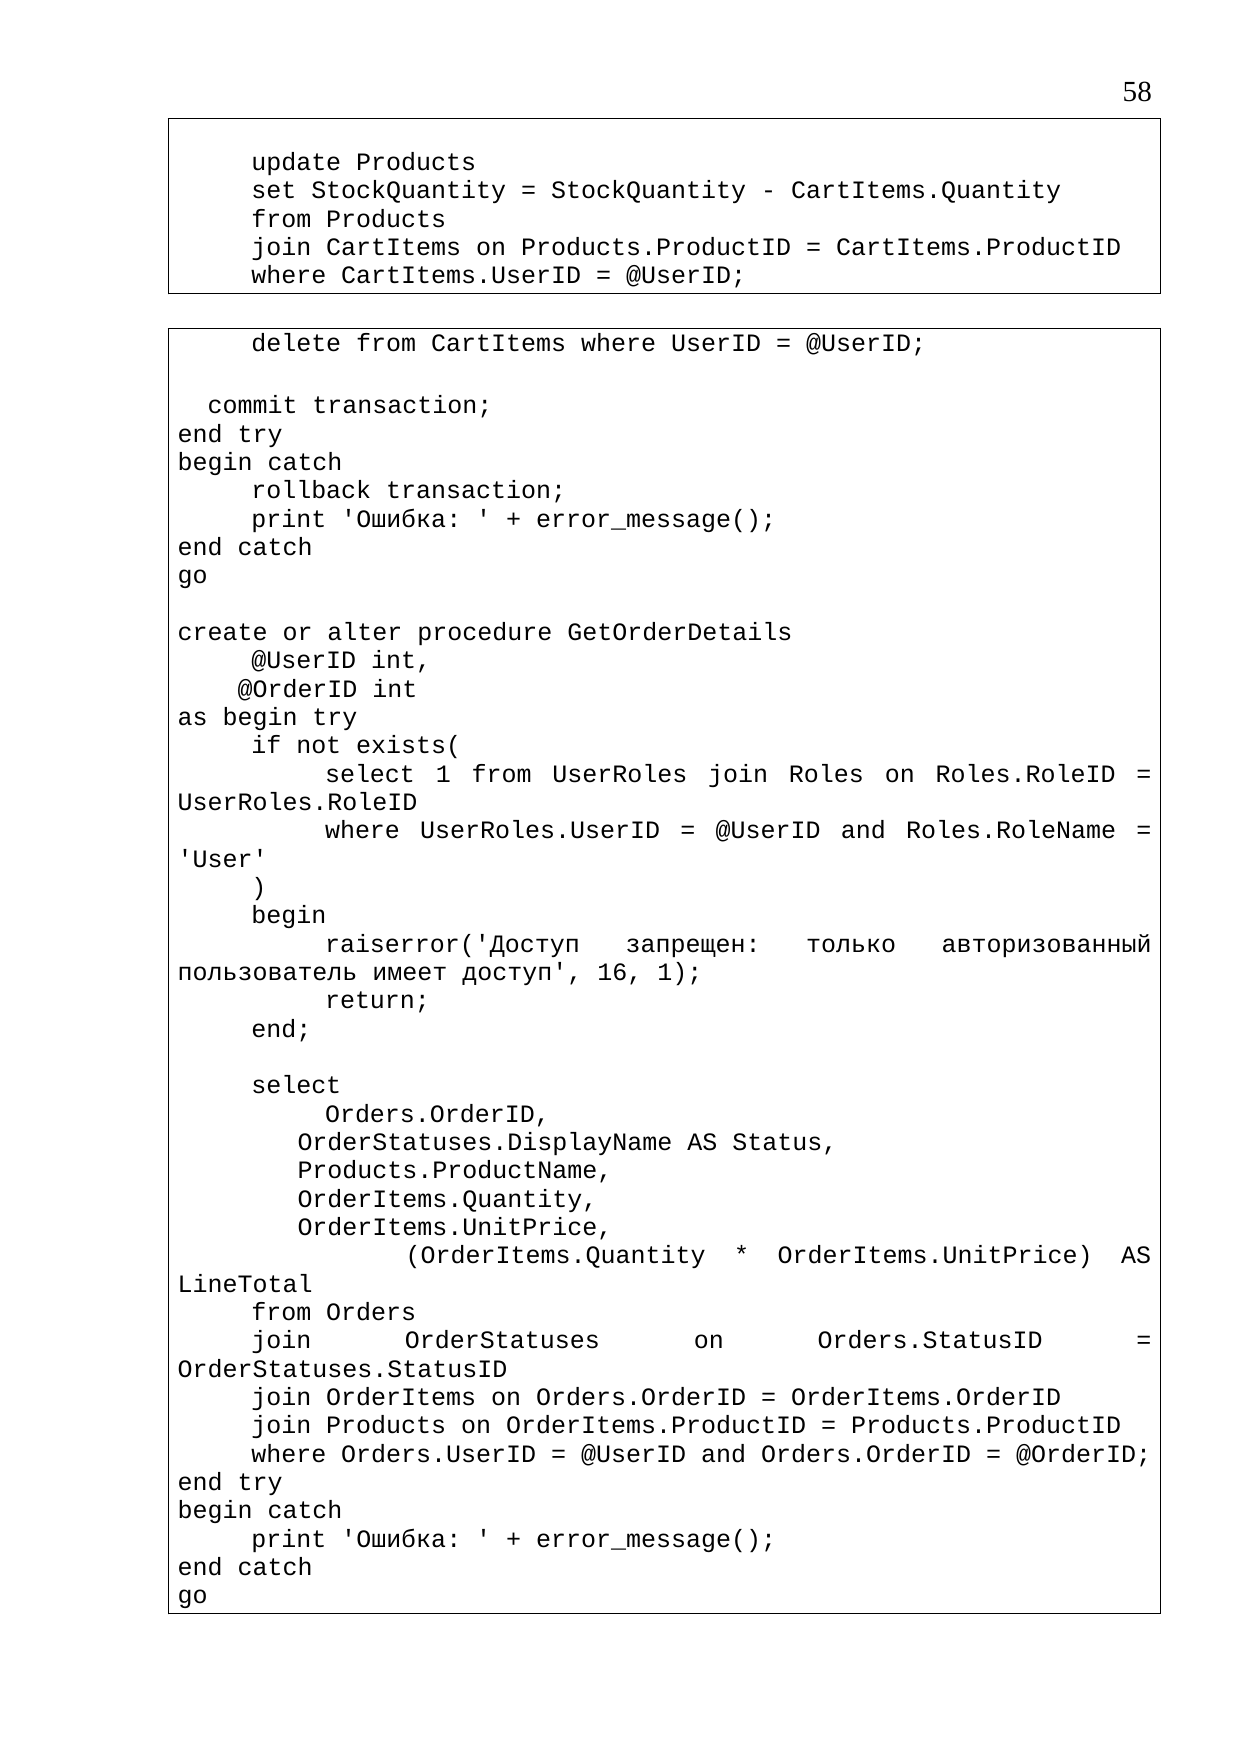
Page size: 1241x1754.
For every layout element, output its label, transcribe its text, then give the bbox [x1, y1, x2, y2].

text update Products [177, 149, 1152, 178]
text delete from CartItems where UserID = @UserID; [169, 329, 1160, 359]
text OrderStatuses.DisplayName AS Status, [177, 1129, 1152, 1158]
text join CartItems on Products.ProductID = CartItems.ProductID [177, 234, 1152, 260]
text OrderItems.Quantity, [177, 1186, 1152, 1214]
text end try [177, 1469, 1152, 1498]
text Orders.OrderID, [177, 1101, 1152, 1129]
text raiserror('Доступ запрещен: только авторизованный пользователь имеет доступ', 16, 1); [177, 931, 1152, 988]
text begin [177, 903, 1152, 931]
text end; [177, 1016, 1152, 1044]
text return; [177, 988, 1152, 1016]
text where UserRoles.UserID = @UserID and Roles.RoleName = 'User' [177, 818, 1152, 874]
text print 'Ошибка: ' + error_message(); [177, 1526, 1152, 1554]
text print 'Ошибка: ' + error_message(); [177, 506, 1152, 534]
text ) [177, 874, 1152, 903]
text from Orders [177, 1299, 1152, 1328]
text end catch [177, 1554, 1152, 1580]
text set StockQuantity = StockQuantity - CartItems.Quantity [177, 178, 1152, 206]
text end catch [177, 534, 1152, 563]
text go [169, 1580, 1160, 1613]
text @OrderID int [177, 676, 1152, 704]
text where CartItems.UserID = @UserID; [169, 260, 1160, 293]
text join OrderItems on Orders.OrderID = OrderItems.OrderID [177, 1384, 1152, 1413]
text @UserID int, [177, 648, 1152, 676]
text OrderItems.UnitPrice, [177, 1214, 1152, 1243]
text join OrderStatuses on Orders.StatusID = OrderStatuses.StatusID [177, 1328, 1152, 1384]
text rollback transaction; [177, 478, 1152, 506]
text begin catch [177, 1498, 1152, 1526]
text where Orders.UserID = @UserID and Orders.OrderID = @OrderID; [177, 1441, 1152, 1469]
text if not exists( [177, 733, 1152, 761]
text as begin try [177, 704, 1152, 733]
text create or alter procedure GetOrderDetails [177, 619, 1152, 648]
text go [177, 563, 1152, 591]
text begin catch [177, 449, 1152, 478]
text from Products [177, 206, 1152, 234]
text Products.ProductName, [177, 1158, 1152, 1186]
text commit transaction; [177, 393, 1152, 421]
text (OrderItems.Quantity * OrderItems.UnitPrice) AS LineTotal [177, 1243, 1152, 1299]
text join Products on OrderItems.ProductID = Products.ProductID [177, 1413, 1152, 1441]
text select 1 from UserRoles join Roles on Roles.RoleID = UserRoles.RoleID [177, 761, 1152, 818]
text end try [177, 421, 1152, 449]
text select [177, 1073, 1152, 1101]
